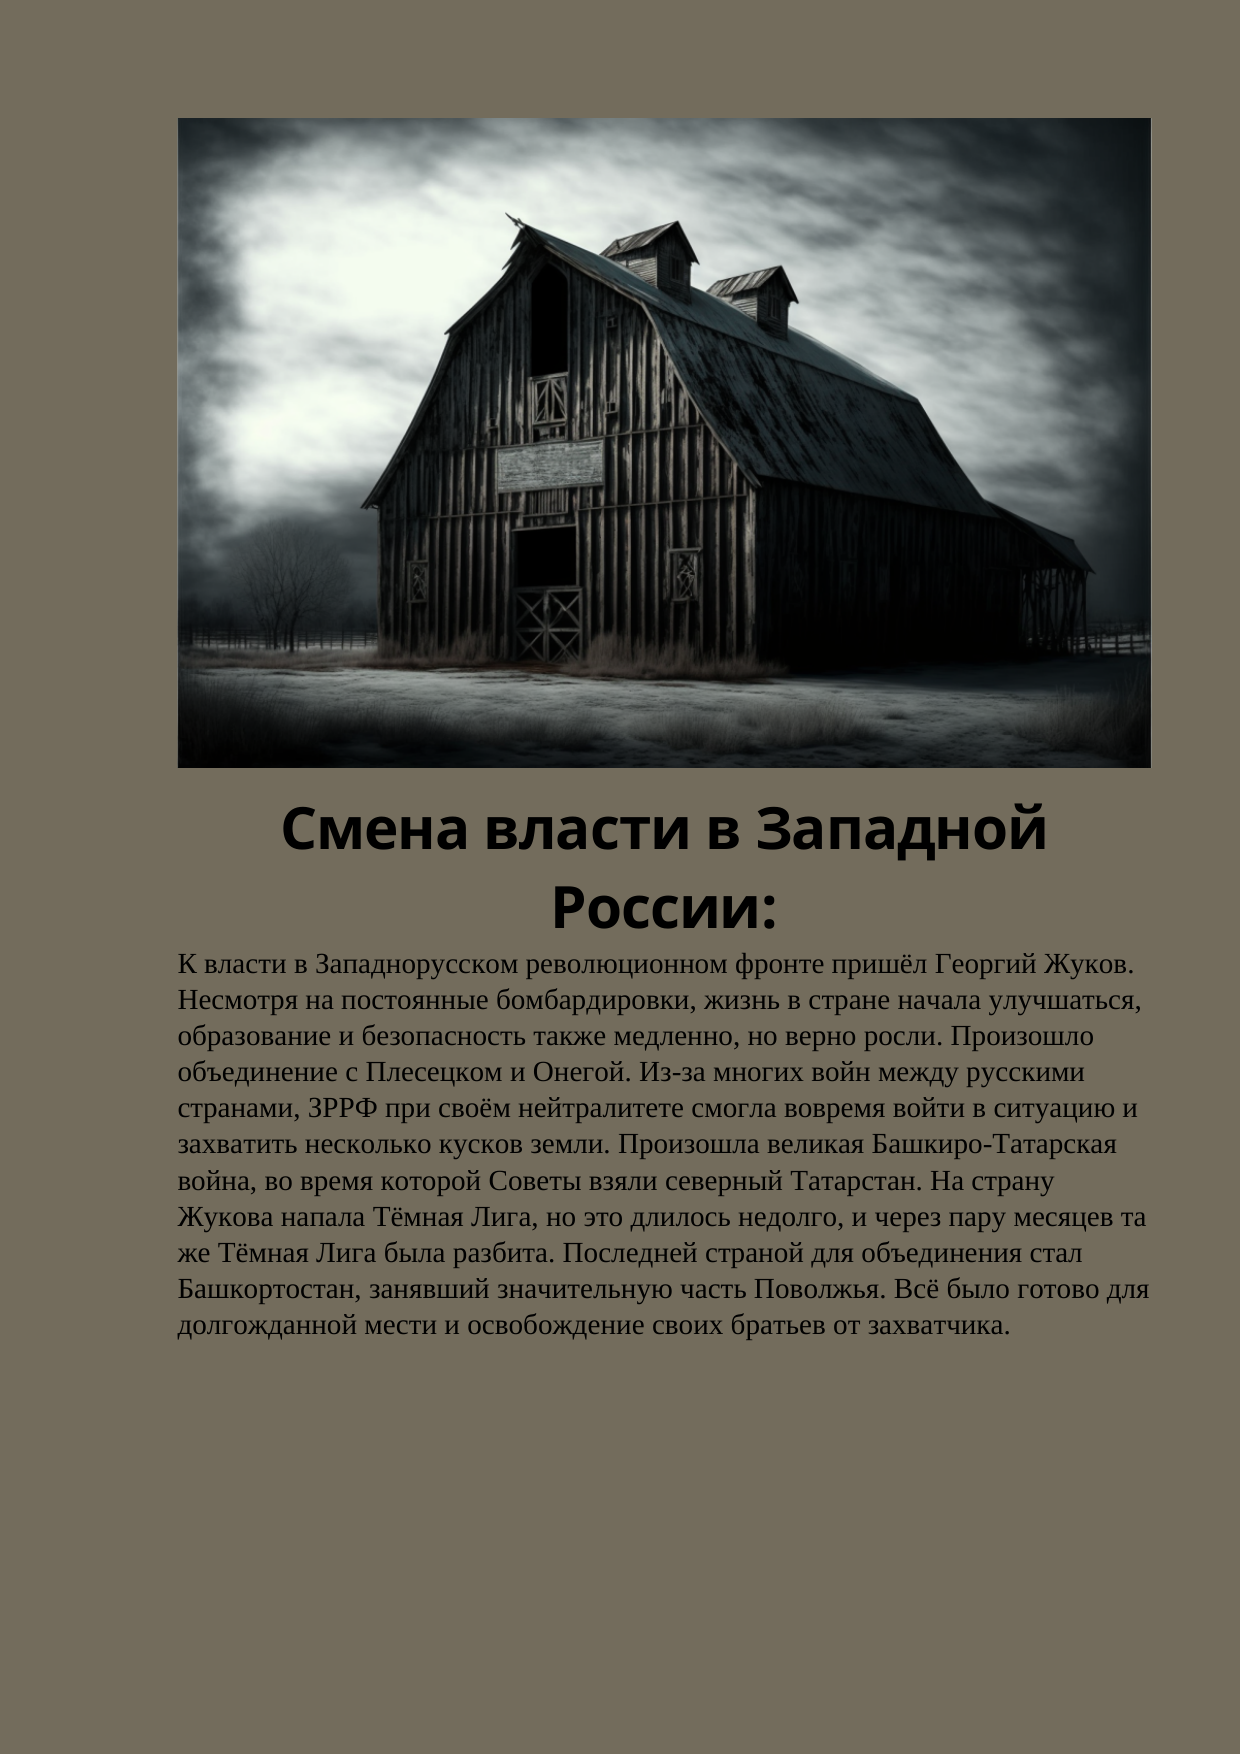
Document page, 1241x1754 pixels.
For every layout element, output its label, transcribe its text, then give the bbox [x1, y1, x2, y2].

title Смена власти в Западной России: [177, 787, 1152, 946]
text К власти в Западнорусском революционном фронте пришёл Георгий Жуков. Несмотря на постоянные бомбардировки, жизнь в стране начала улучшаться, образование и безопасность также медленно, но верно росли. Произошло объединение с Плесецком и Онегой. Из-за многих войн между русскими странами, ЗРРФ при своём нейтралитете смогла вовремя войти в ситуацию и захватить несколько кусков земли. Произошла великая Башкиро-Татарская война, во время которой Советы взяли северный Татарстан. На страну Жукова напала Тёмная Лига, но это длилось недолго, и через пару месяцев та же Тёмная Лига была разбита. Последней страной для объединения стал Башкортостан, занявший значительную часть Поволжья. Всё было готово для долгожданной мести и освобождение своих братьев от захватчика. [177, 946, 1152, 1341]
picture [177, 118, 1152, 768]
